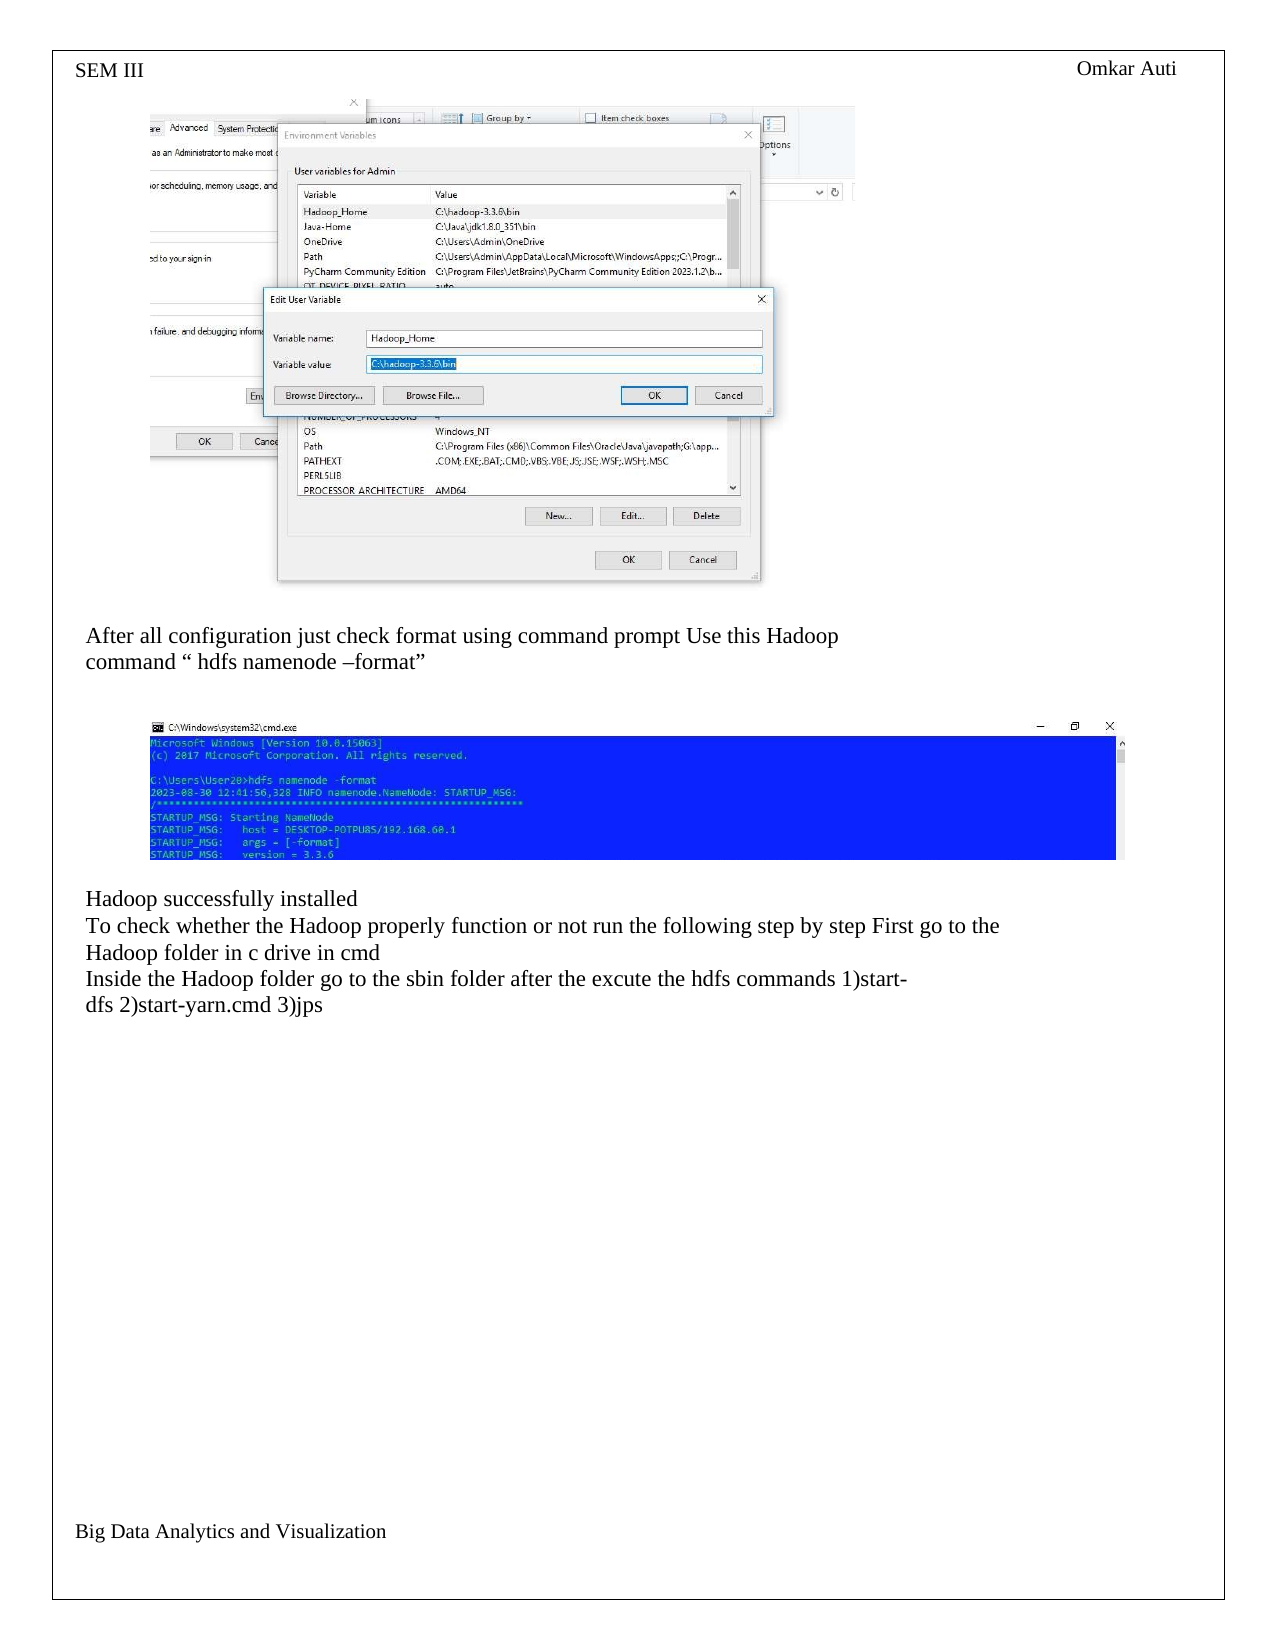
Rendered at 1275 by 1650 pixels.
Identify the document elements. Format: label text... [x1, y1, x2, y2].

picture [150, 722, 1125, 860]
text After all configuration just check format using command prompt Use this Hadoop command “ hdfs namenode –format” [85, 622, 921, 674]
text Hadoop successfully installed [85, 886, 1210, 912]
text Inside the Hadoop folder go to the sbin folder after the excute the hdfs commands 1)start-dfs 2)start-yarn.cmd 3)jps [85, 965, 928, 1018]
text To check whether the Hadoop properly function or not run the following step by step First go to the Hadoop folder in c drive in cmd [85, 912, 1061, 965]
picture [150, 99, 856, 591]
